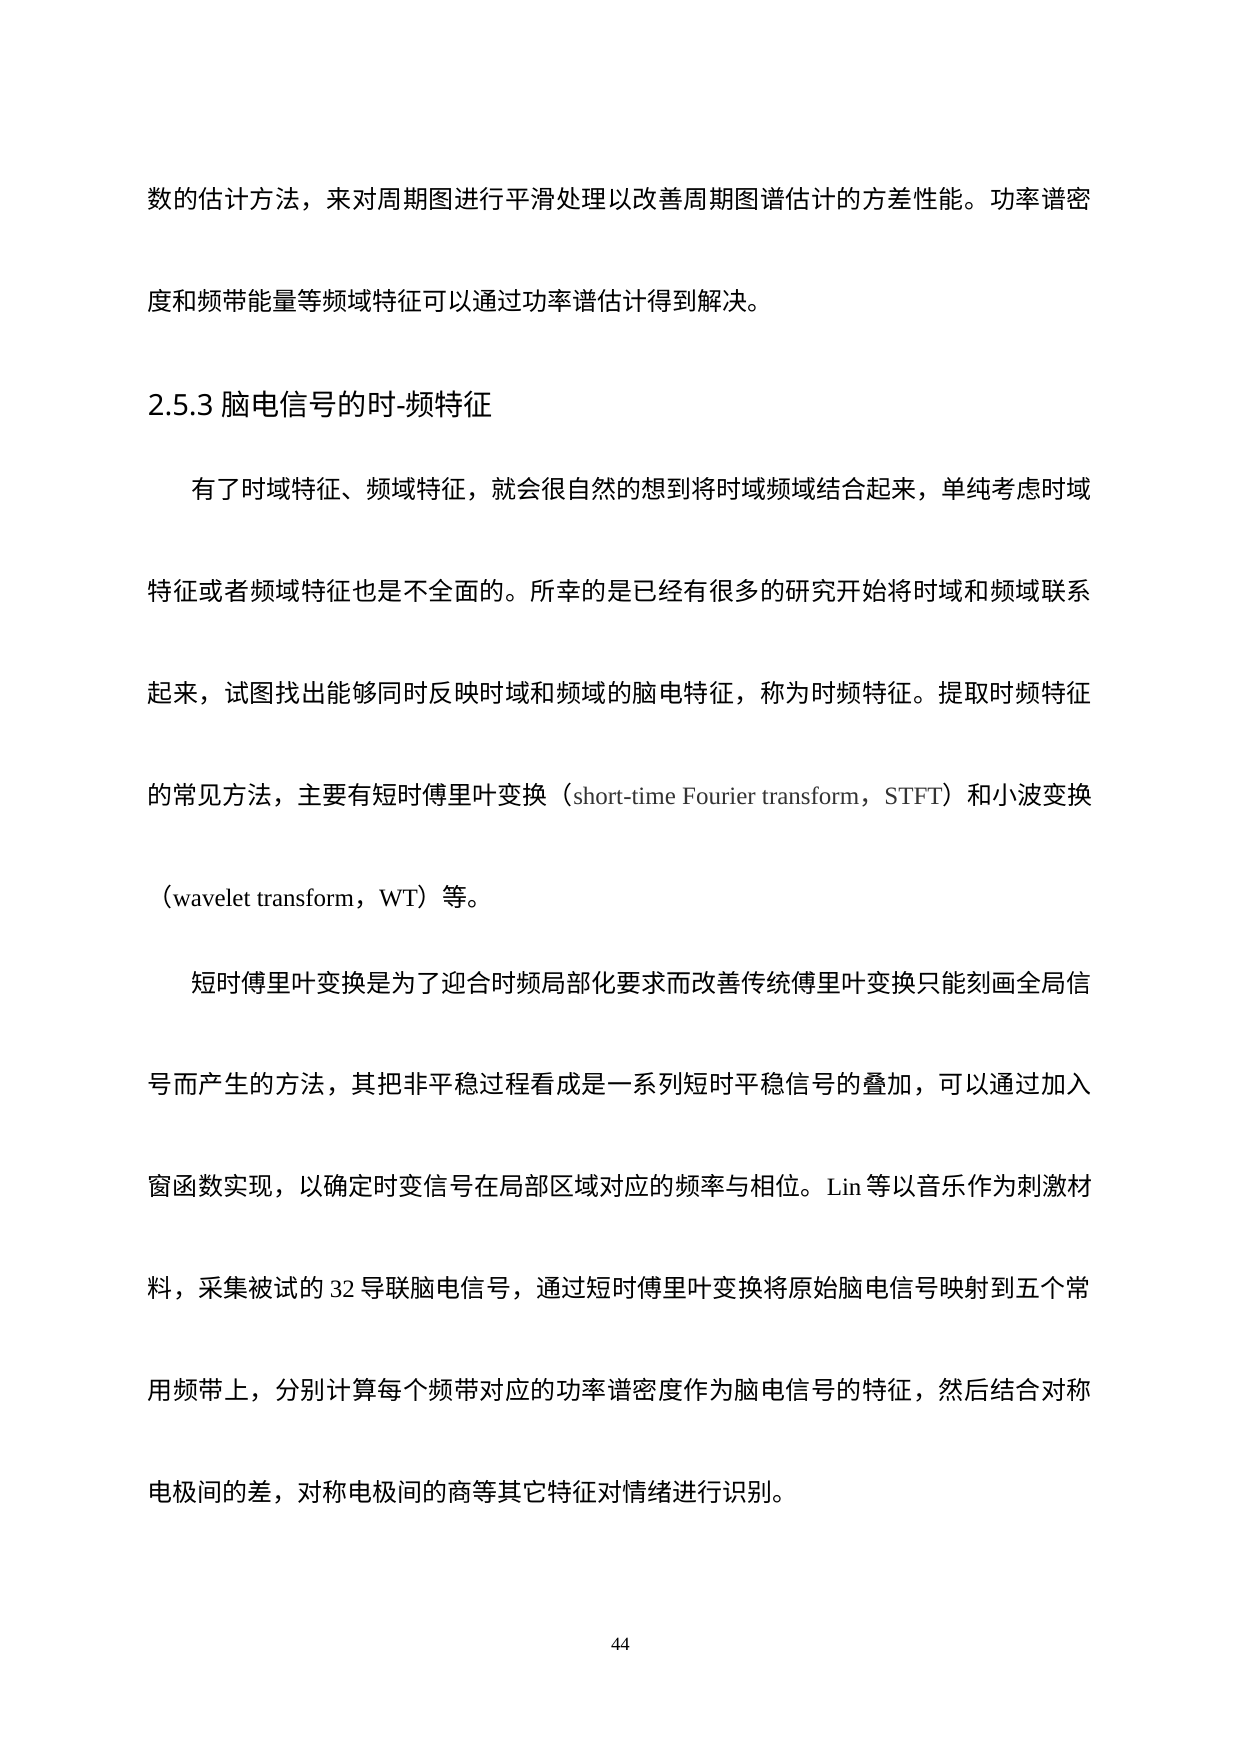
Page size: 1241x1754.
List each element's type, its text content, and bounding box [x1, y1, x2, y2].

text 有了时域特征、频域特征，就会很自然的想到将时域频域结合起来，单纯考虑时域特征或者频域特征也是不全面的。所幸的是已经有很多的研究开始将时域和频域联系起来，试图找出能够同时反映时域和频域的脑电特征，称为时频特征。提取时频特征的常见方法，主要有短时傅里叶变换（short-time Fourier transform，STFT）和小波变换（wavelet transform，WT）等。 [148, 454, 1092, 929]
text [148, 164, 1092, 334]
subtitle 2.5.3 脑电信号的时-频特征 [148, 369, 1092, 437]
text 短时傅里叶变换是为了迎合时频局部化要求而改善传统傅里叶变换只能刻画全局信号而产生的方法，其把非平稳过程看成是一系列短时平稳信号的叠加，可以通过加入窗函数实现，以确定时变信号在局部区域对应的频率与相位。Lin等以音乐作为刺激材料，采集被试的32导联脑电信号，通过短时傅里叶变换将原始脑电信号映射到五个常用频带上，分别计算每个频带对应的功率谱密度作为脑电信号的特征，然后结合对称电极间的差，对称电极间的商等其它特征对情绪进行识别。 [148, 947, 1092, 1524]
